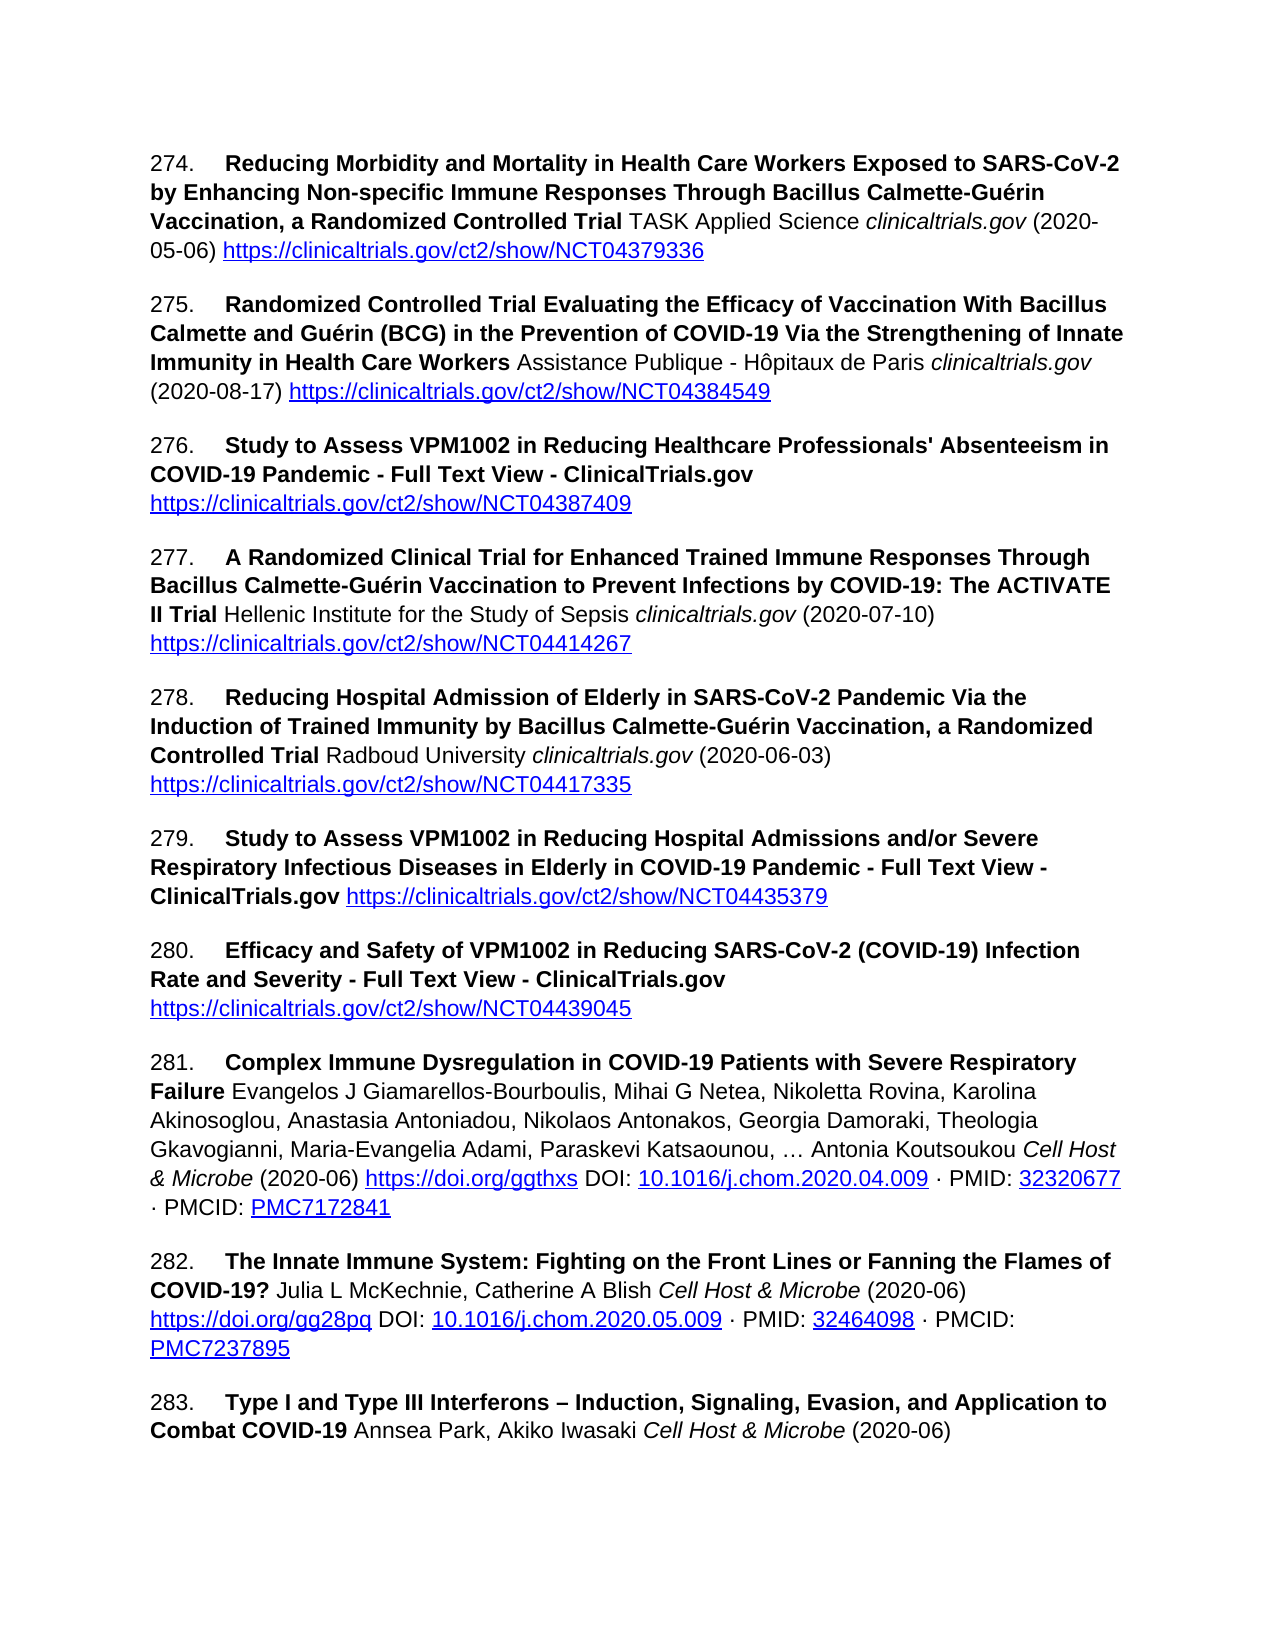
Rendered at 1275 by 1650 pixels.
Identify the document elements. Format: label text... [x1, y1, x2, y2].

text 278. Reducing Hospital Admission of Elderly in SARS-CoV-2 Pandemic Via the Induction of Trained Immunity by Bacillus Calmette-Guérin Vaccination, a Randomized Controlled Trial Radboud University clinicaltrials.gov (2020-06-03) https://clinicaltrials.gov/ct2/show/NCT04417335 [150, 684, 1125, 798]
text 280. Efficacy and Safety of VPM1002 in Reducing SARS-CoV-2 (COVID-19) Infection Rate and Severity - Full Text View - ClinicalTrials.gov https://clinicaltrials.gov/ct2/show/NCT04439045 [150, 937, 1125, 1021]
text 274. Reducing Morbidity and Mortality in Health Care Workers Exposed to SARS-CoV-2 by Enhancing Non-specific Immune Responses Through Bacillus Calmette-Guérin Vaccination, a Randomized Controlled Trial TASK Applied Science clinicaltrials.gov (2020-05-06) https://clinicaltrials.gov/ct2/show/NCT04379336 [150, 150, 1125, 263]
text 281. Complex Immune Dysregulation in COVID-19 Patients with Severe Respiratory Failure Evangelos J Giamarellos-Bourboulis, Mihai G Netea, Nikoletta Rovina, Karolina Akinosoglou, Anastasia Antoniadou, Nikolaos Antonakos, Georgia Damoraki, Theologia Gkavogianni, Maria-Evangelia Adami, Paraskevi Katsaounou, … Antonia Koutsoukou Cell Host & Microbe (2020-06) https://doi.org/ggthxs DOI: 10.1016/j.chom.2020.04.009 · PMID: 32320677 · PMCID: PMC7172841 [150, 1049, 1125, 1220]
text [150, 1388, 1125, 1444]
text 282. The Innate Immune System: Fighting on the Front Lines or Fanning the Flames of COVID-19? Julia L McKechnie, Catherine A Blish Cell Host & Microbe (2020-06) https://doi.org/gg28pq DOI: 10.1016/j.chom.2020.05.009 · PMID: 32464098 · PMCID: PMC7237895 [150, 1248, 1125, 1361]
text 277. A Randomized Clinical Trial for Enhanced Trained Immune Responses Through Bacillus Calmette-Guérin Vaccination to Prevent Infections by COVID-19: The ACTIVATE II Trial Hellenic Institute for the Study of Sepsis clinicaltrials.gov (2020-07-10) https://clinicaltrials.gov/ct2/show/NCT04414267 [150, 543, 1125, 657]
text 275. Randomized Controlled Trial Evaluating the Efficacy of Vaccination With Bacillus Calmette and Guérin (BCG) in the Prevention of COVID-19 Via the Strengthening of Innate Immunity in Health Care Workers Assistance Publique - Hôpitaux de Paris clinicaltrials.gov (2020-08-17) https://clinicaltrials.gov/ct2/show/NCT04384549 [150, 291, 1125, 404]
text 276. Study to Assess VPM1002 in Reducing Healthcare Professionals' Absenteeism in COVID-19 Pandemic - Full Text View - ClinicalTrials.gov https://clinicaltrials.gov/ct2/show/NCT04387409 [150, 432, 1125, 516]
text 279. Study to Assess VPM1002 in Reducing Hospital Admissions and/or Severe Respiratory Infectious Diseases in Elderly in COVID-19 Pandemic - Full Text View - ClinicalTrials.gov https://clinicaltrials.gov/ct2/show/NCT04435379 [150, 825, 1125, 909]
